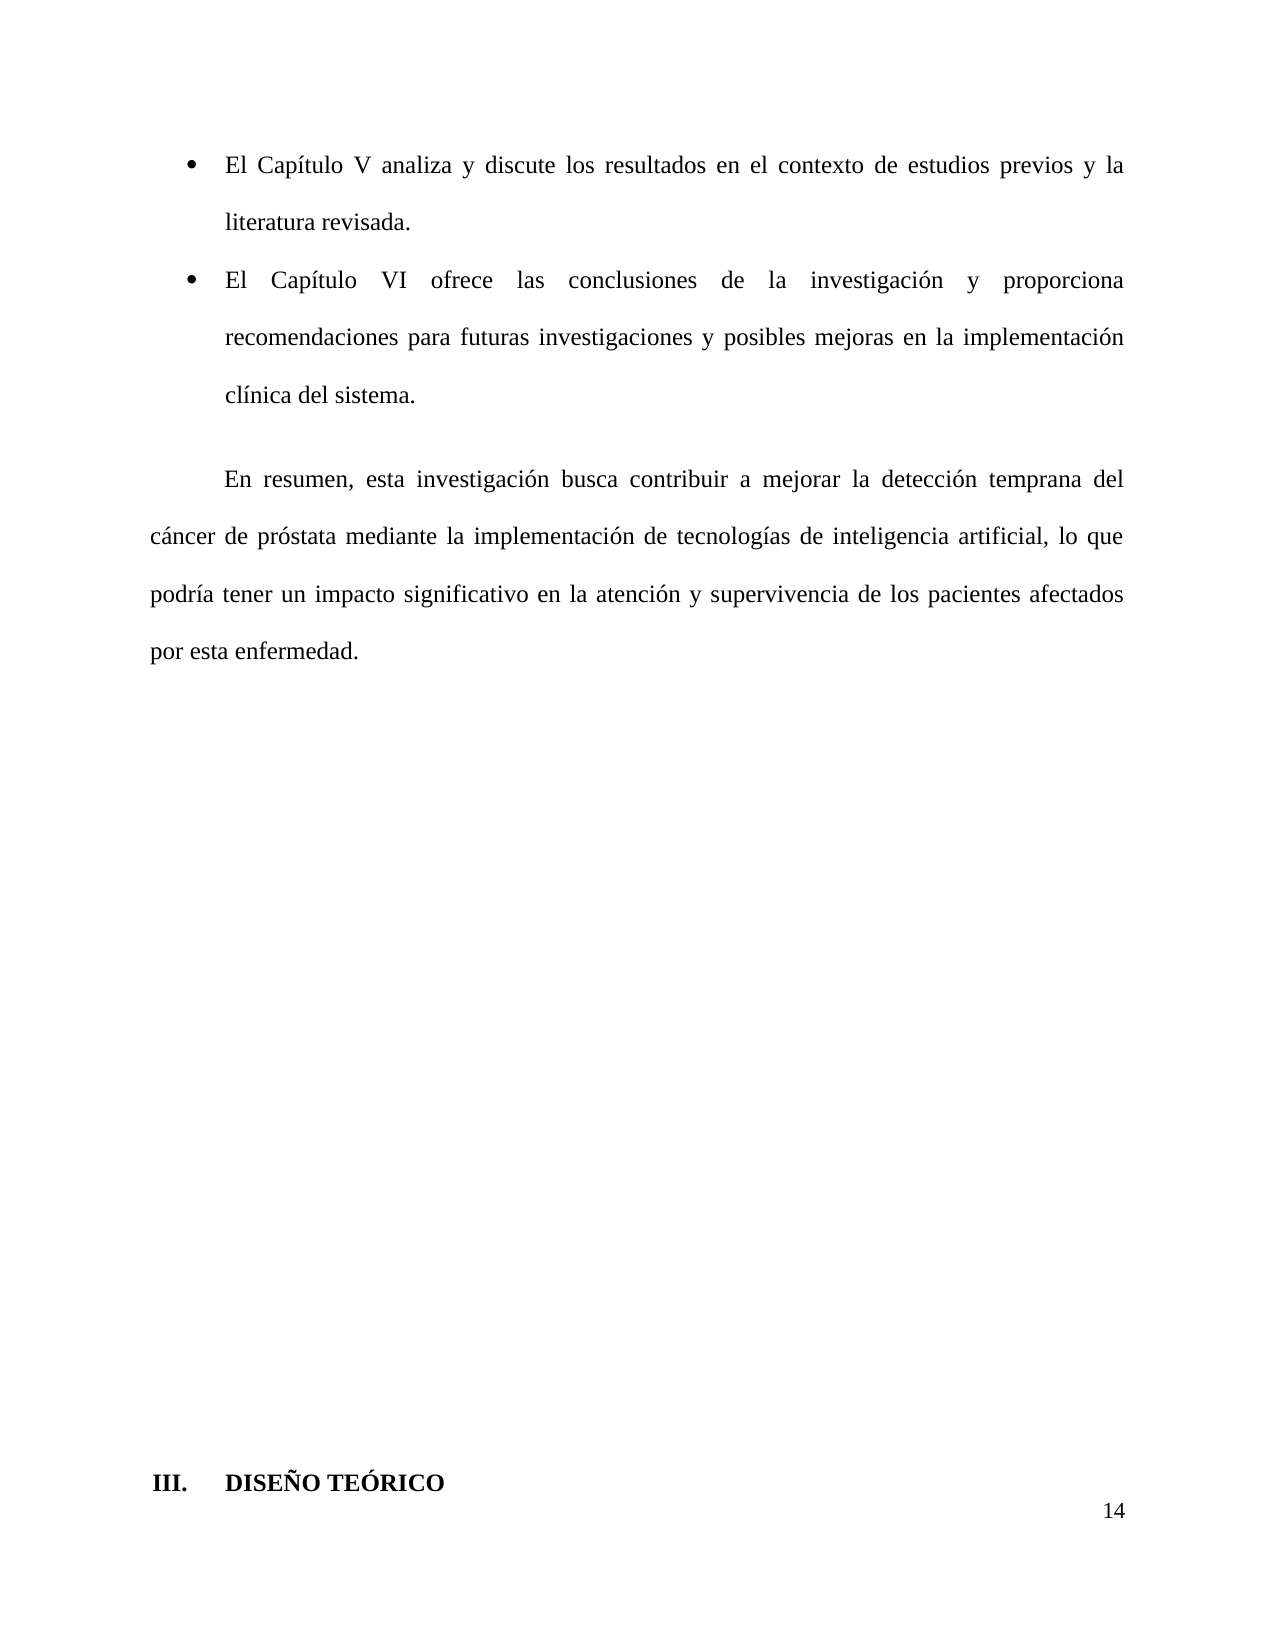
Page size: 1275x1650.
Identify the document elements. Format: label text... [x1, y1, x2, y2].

text En resumen, esta investigación busca contribuir a mejorar la detección temprana del cáncer de próstata mediante la implementación de tecnologías de inteligencia artificial, lo que podría tener un impacto significativo en la atención y supervivencia de los pacientes afectados por esta enfermedad. [150, 464, 1125, 665]
subtitle DISEÑO TEÓRICO [187, 1468, 1125, 1496]
list El Capítulo V analiza y discute los resultados en el contexto de estudios previos y la literatura revisada. [187, 150, 1125, 236]
list El Capítulo VI ofrece las conclusiones de la investigación y proporciona recomendaciones para futuras investigaciones y posibles mejoras en la implementación clínica del sistema. [187, 265, 1125, 409]
